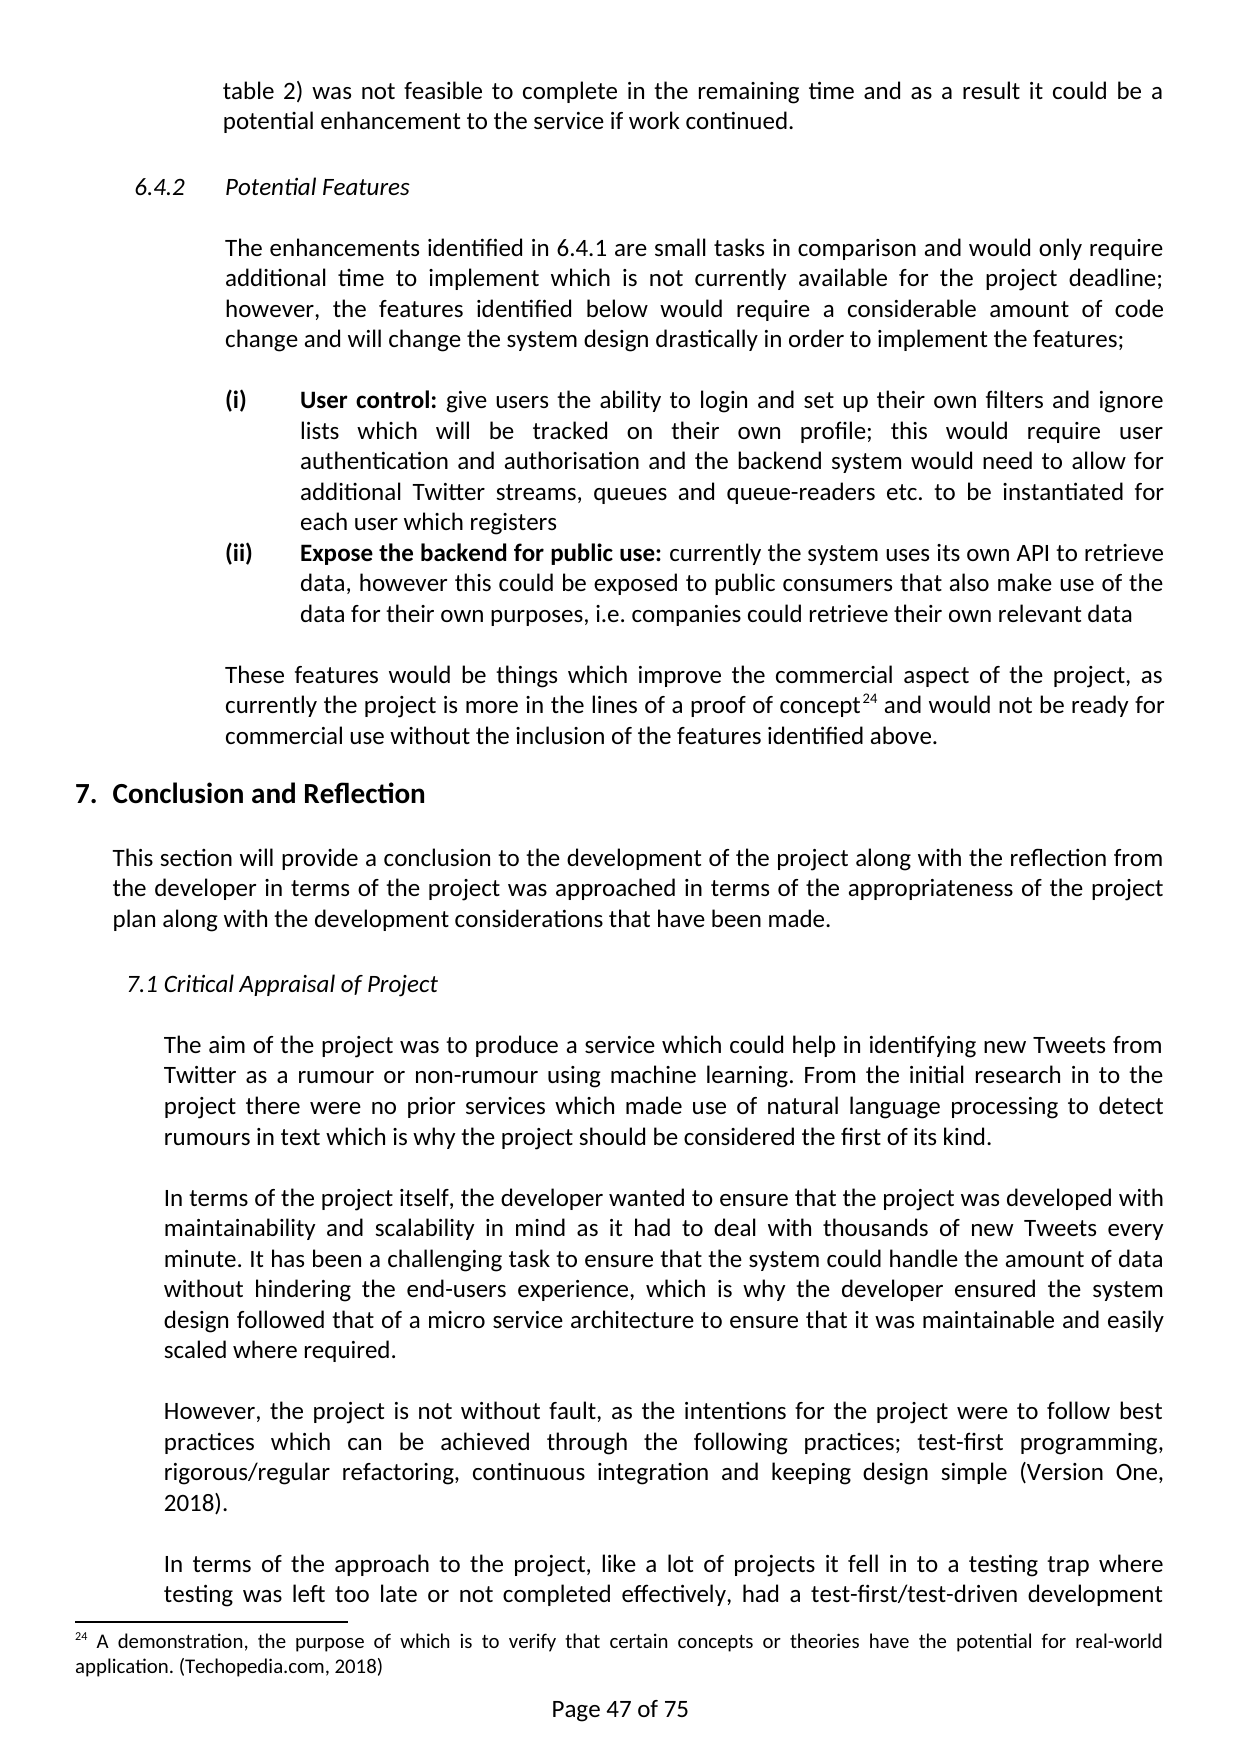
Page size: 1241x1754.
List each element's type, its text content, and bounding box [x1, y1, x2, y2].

text The enhancements identified in 6.4.1 are small tasks in comparison and would only require additional time to implement which is not currently available for the project deadline; however, the features identified below would require a considerable amount of code change and will change the system design drastically in order to implement the features; [225, 232, 1165, 354]
subtitle Critical Appraisal of Project [126, 968, 1165, 998]
text This section will provide a conclusion to the development of the project along with the reflection from the developer in terms of the project was approached in terms of the appropriateness of the project plan along with the development considerations that have been made. [112, 842, 1165, 933]
list User control: give users the ability to login and set up their own filters and ignore lists which will be tracked on their own profile; this would require user authentication and authorisation and the backend system would need to allow for additional Twitter streams, queues and queue-readers etc. to be instantiated for each user which registers [225, 384, 1165, 537]
text These features would be things which improve the commercial aspect of the project, as currently the project is more in the lines of a proof of concept and would not be ready for commercial use without the inclusion of the features identified above. [225, 659, 1165, 751]
subtitle 6.4.2 Potential Features [134, 171, 1165, 201]
text The aim of the project was to produce a service which could help in identifying new Tweets from Twitter as a rumour or non-rumour using machine learning. From the initial research in to the project there were no prior services which made use of natural language processing to detect rumours in text which is why the project should be considered the first of its kind. [164, 1029, 1165, 1151]
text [164, 1548, 1165, 1609]
text However, the project is not without fault, as the intentions for the project were to follow best practices which can be achieved through the following practices; test-first programming, rigorous/regular refactoring, continuous integration and keeping design simple (Version One, 2018). [164, 1395, 1165, 1517]
list Expose the backend for public use: currently the system uses its own API to retrieve data, however this could be exposed to public consumers that also make use of the data for their own purposes, i.e. companies could retrieve their own relevant data [225, 537, 1165, 628]
subtitle Conclusion and Reflection [75, 776, 1165, 811]
text In terms of the project itself, the developer wanted to ensure that the project was developed with maintainability and scalability in mind as it had to deal with thousands of new Tweets every minute. It has been a challenging task to ensure that the system could handle the amount of data without hindering the end-users experience, which is why the developer ensured the system design followed that of a micro service architecture to ensure that it was maintainable and easily scaled where required. [164, 1182, 1165, 1365]
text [223, 75, 1165, 136]
